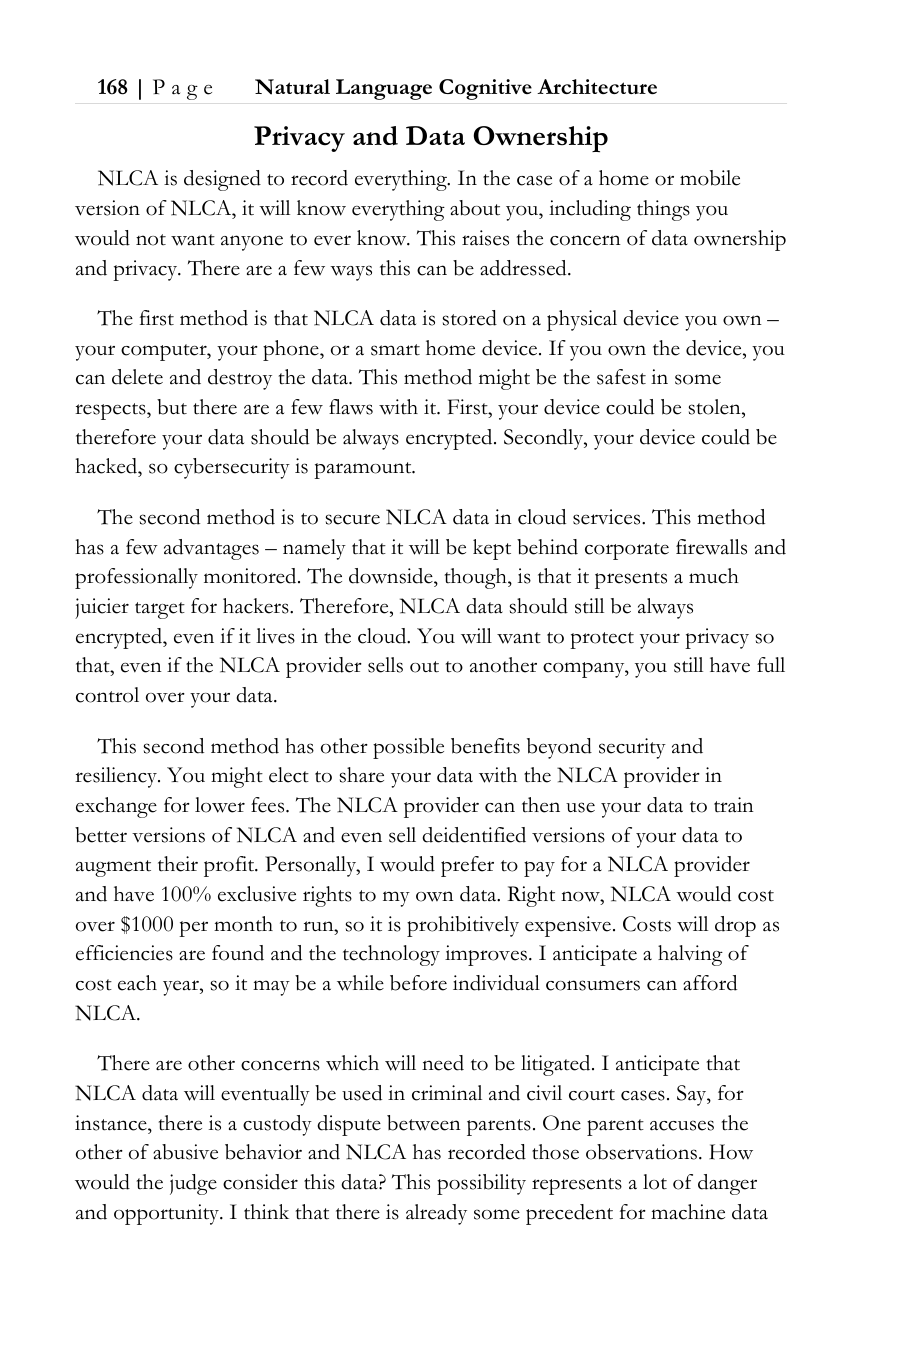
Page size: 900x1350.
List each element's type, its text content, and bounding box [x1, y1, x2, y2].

subtitle Privacy and Data Ownership [75, 120, 787, 153]
text The first method is that NLCA data is stored on a physical device you own – your computer, your phone, or a smart home device. If you own the device, you can delete and destroy the data. This method might be the safest in some respects, but there are a few flaws with it. First, your device could be stolen, therefore your data should be always encrypted. Secondly, your device could be hacked, so cybersecurity is paramount. [75, 306, 787, 480]
text NLCA is designed to record everything. In the case of a home or mobile version of NLCA, it will know everything about you, including things you would not want anyone to ever know. This raises the concern of data ownership and privacy. There are a few ways this can be addressed. [75, 166, 787, 281]
text This second method has other possible benefits beyond security and resiliency. You might elect to share your data with the NLCA provider in exchange for lower fees. The NLCA provider can then use your data to train better versions of NLCA and even sell deidentified versions of your data to augment their profit. Personally, I would prefer to pay for a NLCA provider and have 100% exclusive rights to my own data. Right now, NLCA would cost over $1000 per month to run, so it is prohibitively expensive. Costs will drop as efficiencies are found and the technology improves. I anticipate a halving of cost each year, so it may be a while before individual consumers can afford NLCA. [75, 733, 787, 1026]
text The second method is to secure NLCA data in cloud services. This method has a few advantages – namely that it will be kept behind corporate firewalls and professionally monitored. The downside, though, is that it presents a much juicier target for hackers. Therefore, NLCA data should still be always encrypted, even if it lives in the cloud. You will want to protect your privacy so that, even if the NLCA provider sells out to another company, you still have full control over your data. [75, 504, 787, 708]
